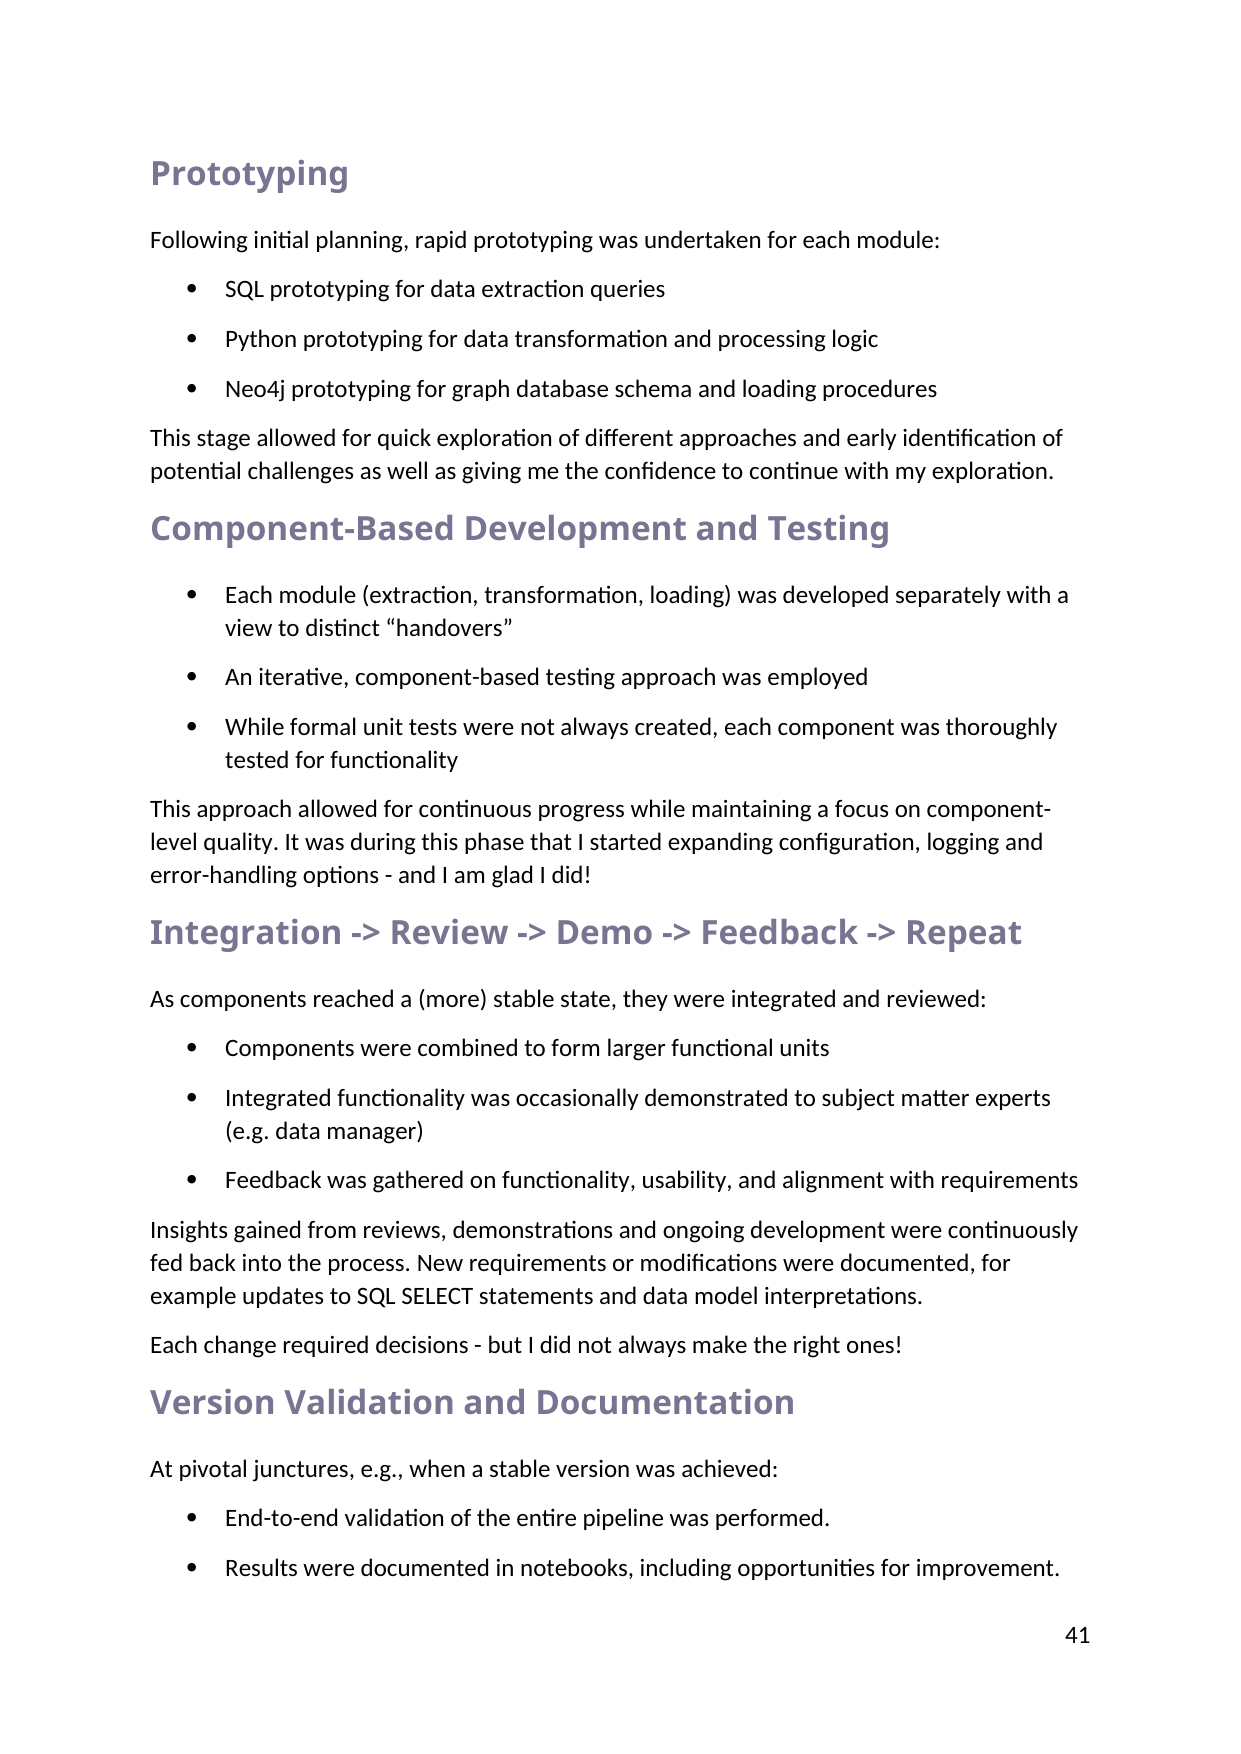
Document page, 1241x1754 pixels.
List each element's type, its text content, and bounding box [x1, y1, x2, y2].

list Integrated functionality was occasionally demonstrated to subject matter experts (e.g. data manager) [187, 1082, 1090, 1145]
list Python prototyping for data transformation and processing logic [187, 323, 1090, 354]
list While formal unit tests were not always created, each component was thoroughly tested for functionality [187, 711, 1090, 774]
text At pivotal junctures, e.g., when a stable version was achieved: [150, 1453, 1090, 1483]
subtitle Version Validation and Documentation [150, 1379, 1090, 1424]
text Following initial planning, rapid prototyping was undertaken for each module: [150, 224, 1090, 254]
subtitle Integration -> Review -> Demo -> Feedback -> Repeat [150, 909, 1090, 954]
text This approach allowed for continuous progress while maintaining a focus on component-level quality. It was during this phase that I started expanding configuration, logging and error-handling options - and I am glad I did! [150, 793, 1090, 890]
text Each change required decisions - but I did not always make the right ones! [150, 1329, 1090, 1360]
subtitle Component-Based Development and Testing [150, 505, 1090, 550]
list Components were combined to form larger functional units [187, 1032, 1090, 1063]
list End-to-end validation of the entire pipeline was performed. [187, 1502, 1090, 1533]
list Each module (extraction, transformation, loading) was developed separately with a view to distinct “handovers” [187, 579, 1090, 642]
list An iterative, component-based testing approach was employed [187, 661, 1090, 692]
list Results were documented in notebooks, including opportunities for improvement. [187, 1552, 1090, 1583]
list Neo4j prototyping for graph database schema and loading procedures [187, 373, 1090, 403]
list Feedback was gathered on functionality, usability, and alignment with requirements [187, 1164, 1090, 1195]
text As components reached a (more) stable state, they were integrated and reviewed: [150, 983, 1090, 1013]
subtitle Prototyping [150, 150, 1090, 195]
text This stage allowed for quick exploration of different approaches and early identification of potential challenges as well as giving me the confidence to continue with my exploration. [150, 422, 1090, 486]
list SQL prototyping for data extraction queries [187, 273, 1090, 304]
text Insights gained from reviews, demonstrations and ongoing development were continuously fed back into the process. New requirements or modifications were documented, for example updates to SQL SELECT statements and data model interpretations. [150, 1214, 1090, 1310]
